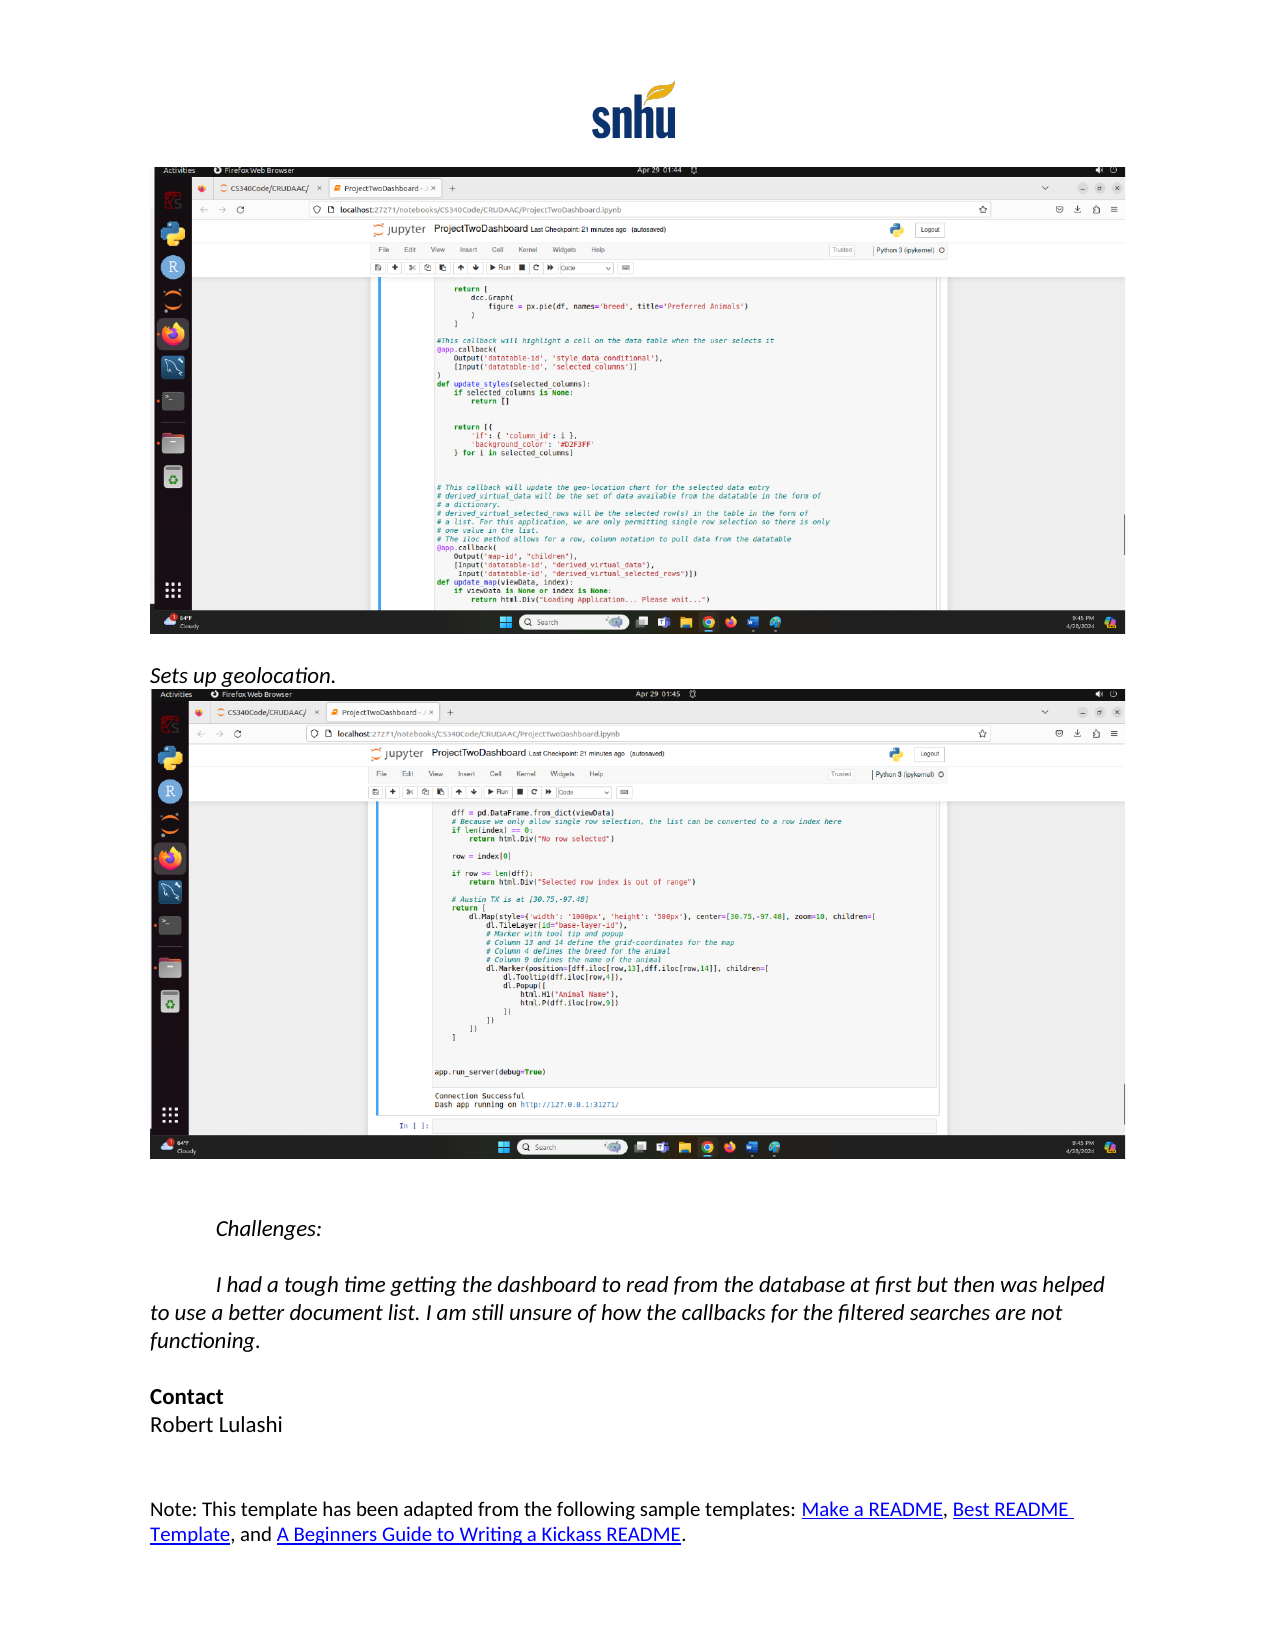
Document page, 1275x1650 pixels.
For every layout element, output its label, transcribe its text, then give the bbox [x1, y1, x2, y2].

text I had a tough time getting the dashboard to read from the database at first but then was helped to use a better document list. I am still unsure of how the callbacks for the filtered searches are not functioning. [150, 1270, 1125, 1354]
text Robert Lulashi [150, 1411, 1125, 1438]
picture [150, 167, 1125, 634]
text Challenges: [150, 1214, 1125, 1242]
text Sets up geolocation. [150, 661, 1125, 689]
picture [573, 75, 702, 147]
subtitle Contact [150, 1382, 1125, 1411]
picture [150, 689, 1125, 1159]
